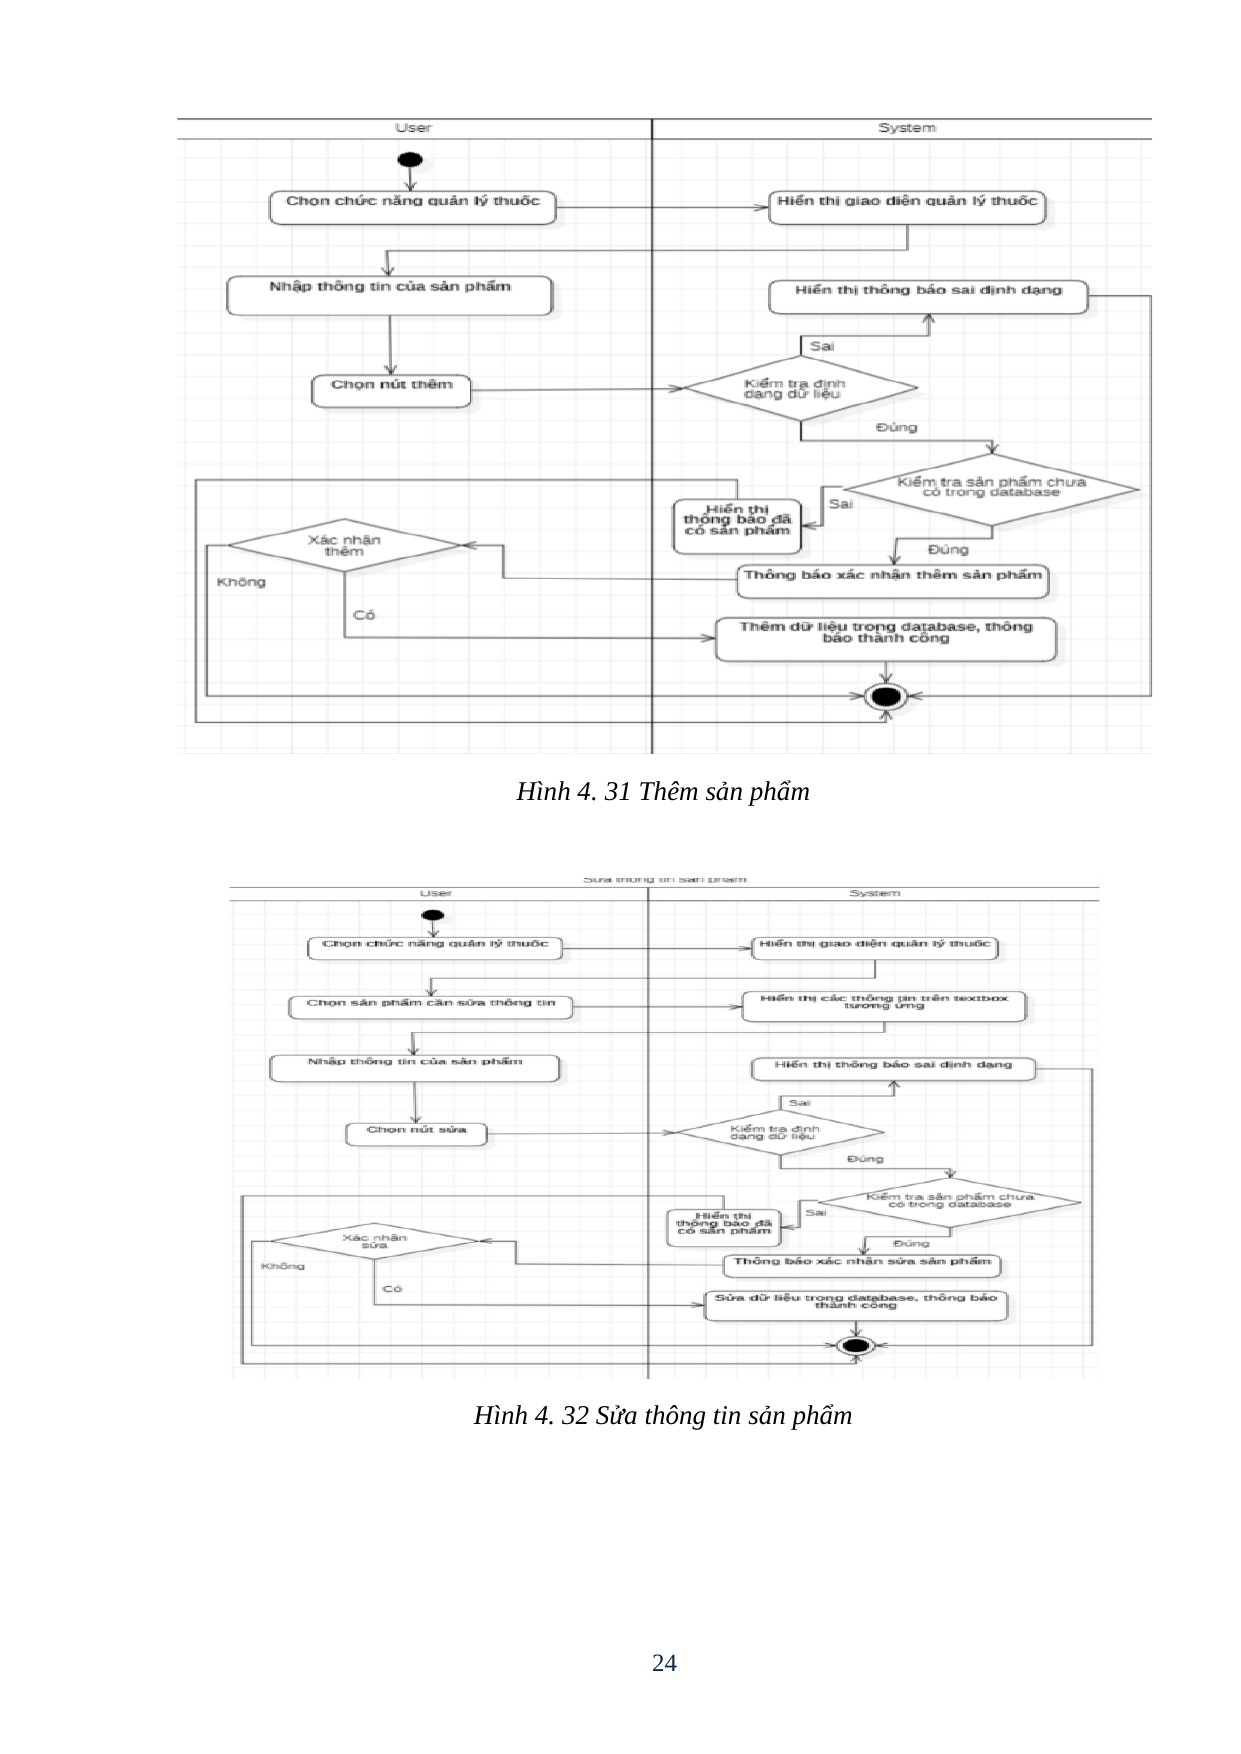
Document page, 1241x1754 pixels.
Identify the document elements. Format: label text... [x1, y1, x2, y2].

picture [177, 118, 1153, 754]
text Hình 4. 31 Thêm sản phẩm [177, 775, 1152, 806]
text Hình 4. 32 Sửa thông tin sản phẩm [177, 1399, 1152, 1430]
picture [229, 878, 1100, 1379]
